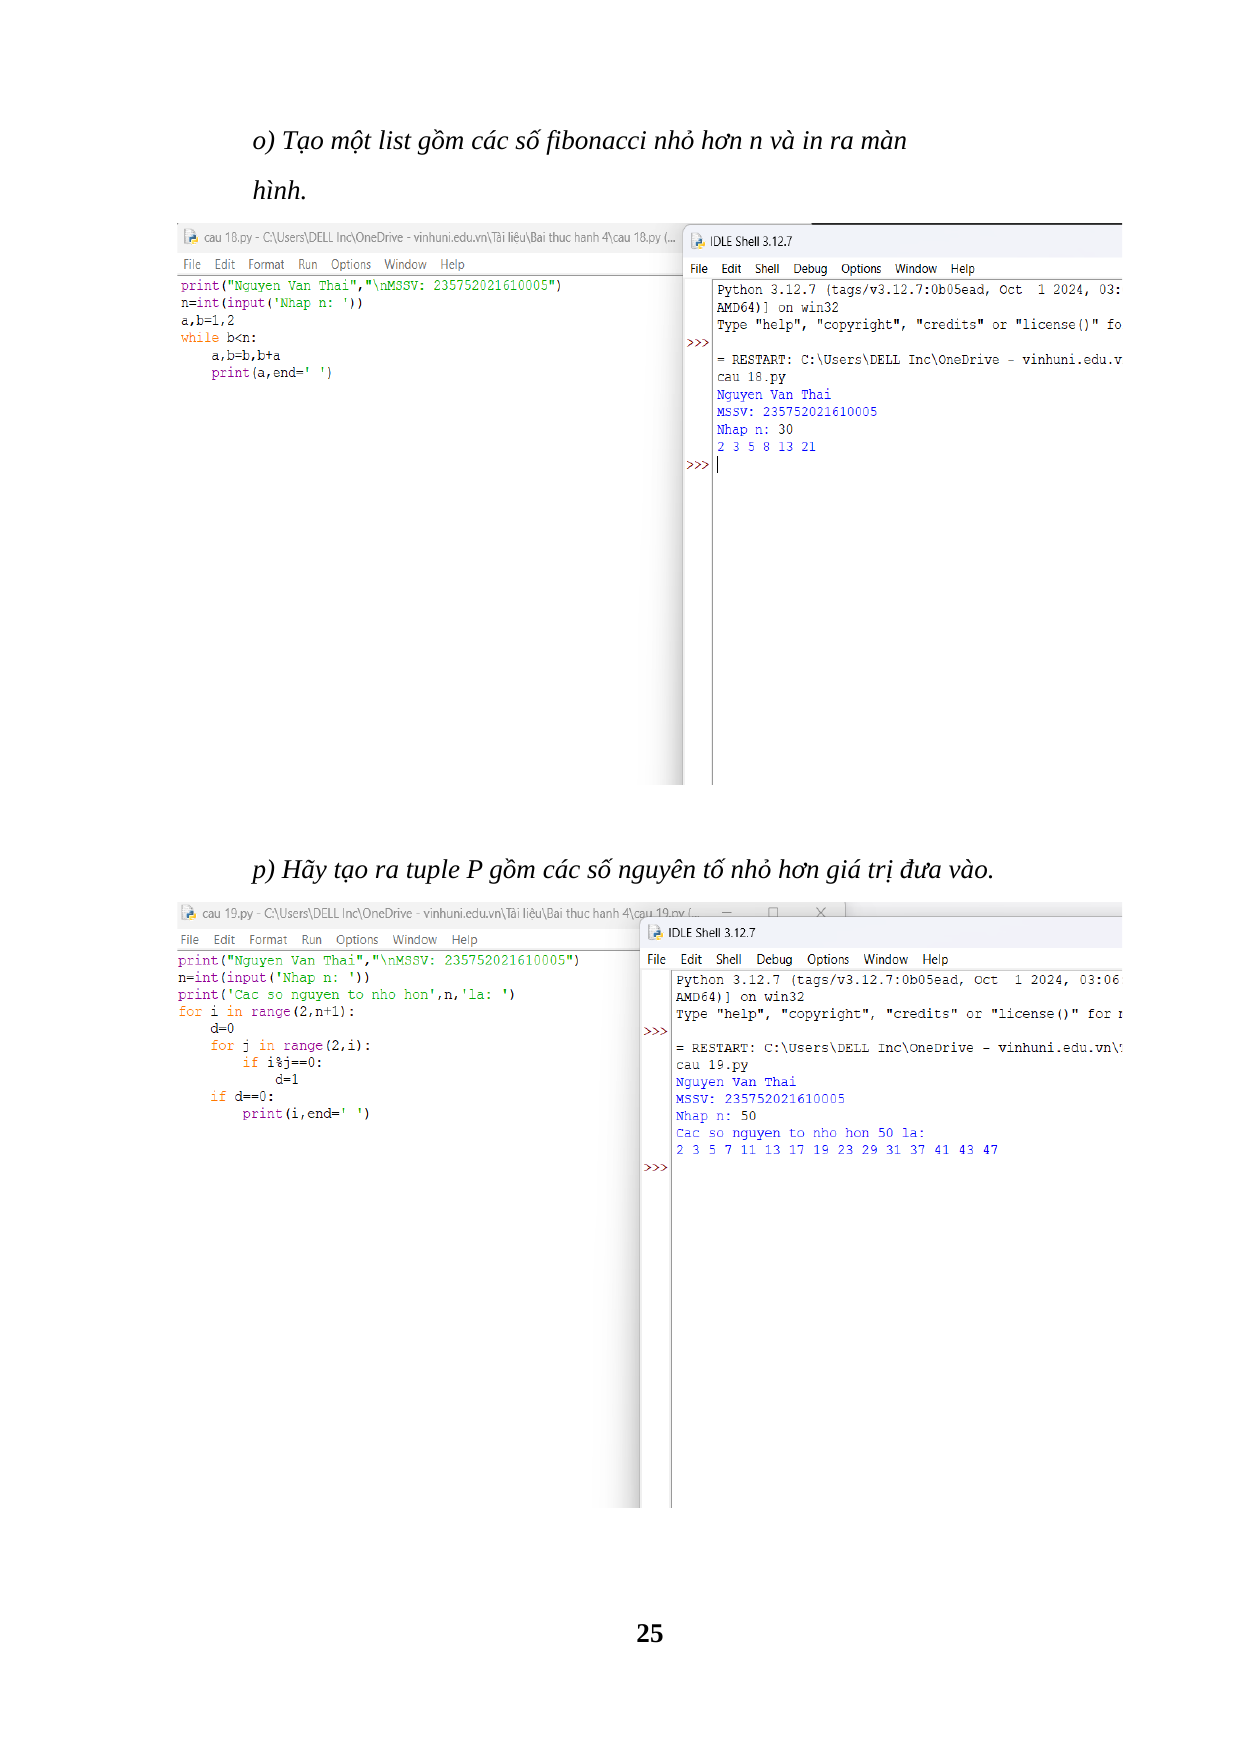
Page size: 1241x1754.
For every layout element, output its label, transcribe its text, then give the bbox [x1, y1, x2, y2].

subtitle p) Hãy tạo ra tuple P gồm các số nguyên tố nhỏ hơn giá trị đưa vào. [177, 853, 1122, 884]
subtitle hình. [177, 174, 1122, 205]
picture [177, 223, 1123, 785]
picture [177, 902, 1123, 1508]
subtitle o) Tạo một list gồm các số fibonacci nhỏ hơn n và in ra màn [177, 124, 1122, 156]
